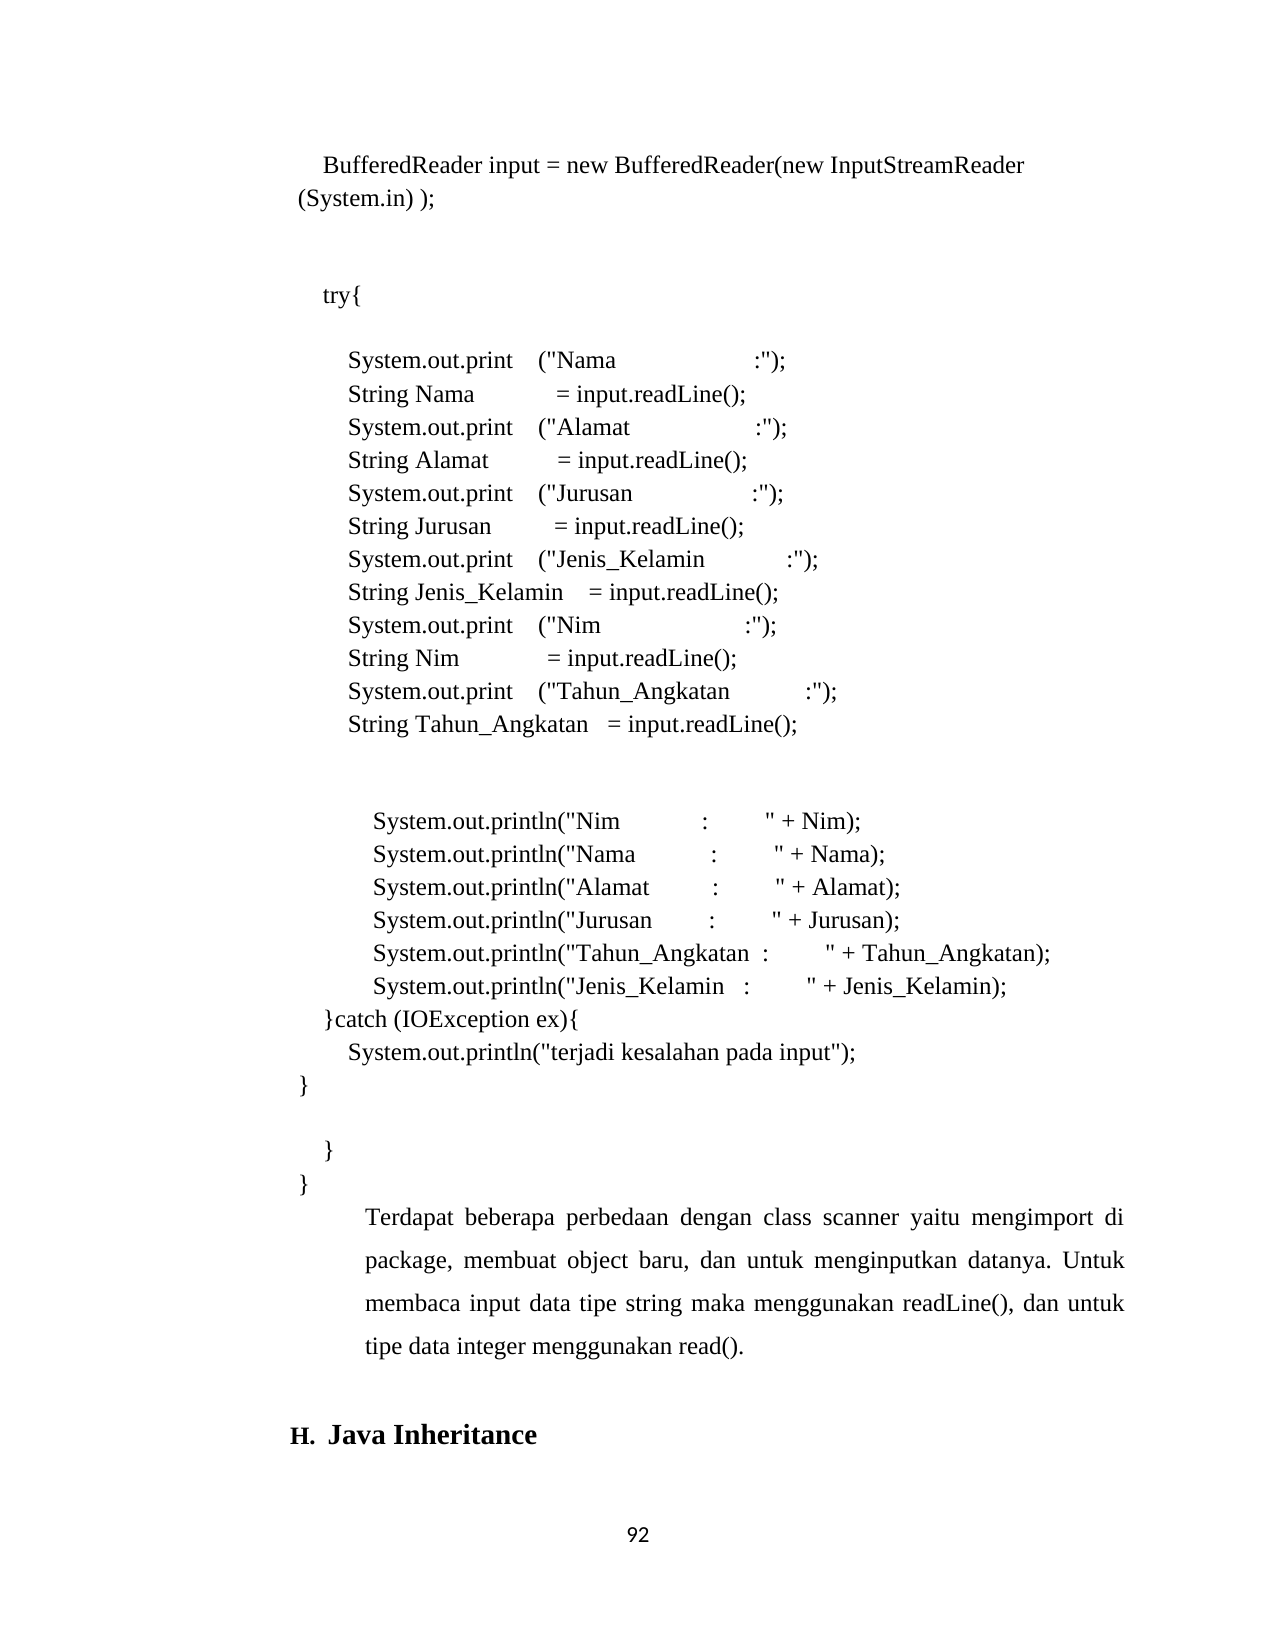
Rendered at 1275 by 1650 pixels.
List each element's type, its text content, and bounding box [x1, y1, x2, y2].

list System.out.println("terjadi kesalahan pada input"); [298, 1037, 1125, 1066]
list System.out.print ("Jenis_Kelamin :"); [298, 544, 1125, 572]
list Java Inheritance [290, 1417, 1125, 1451]
list System.out.println("Nama : " + Nama); [298, 839, 1125, 868]
list System.out.println("Tahun_Angkatan : " + Tahun_Angkatan); [298, 938, 1125, 967]
list } [298, 1169, 1125, 1197]
list System.out.print ("Nama :"); [298, 346, 1125, 374]
list System.out.println("Nim : " + Nim); [298, 806, 1125, 835]
list System.out.println("Alamat : " + Alamat); [298, 872, 1125, 901]
list String Tahun_Angkatan = input.readLine(); [298, 709, 1125, 738]
list String Jenis_Kelamin = input.readLine(); [298, 577, 1125, 606]
list String Nama = input.readLine(); [298, 379, 1125, 407]
list System.out.print ("Jurusan :"); [298, 478, 1125, 506]
list String Alamat = input.readLine(); [298, 445, 1125, 473]
list System.out.println("Jurusan : " + Jurusan); [298, 905, 1125, 934]
list } [298, 1136, 1125, 1164]
list } [298, 1070, 1125, 1099]
list System.out.print ("Nim :"); [298, 610, 1125, 638]
list try{ [298, 280, 1125, 309]
list String Nim = input.readLine(); [298, 643, 1125, 672]
list System.out.print ("Tahun_Angkatan :"); [298, 676, 1125, 704]
list Terdapat beberapa perbedaan dengan class scanner yaitu mengimport di package, membuat object baru, dan untuk menginputkan datanya. Untuk membaca input data tipe string maka menggunakan readLine(), dan untuk tipe data integer menggunakan read(). [365, 1202, 1125, 1360]
list BufferedReader input = new BufferedReader(new InputStreamReader (System.in) ); [298, 150, 1125, 212]
list }catch (IOException ex){ [298, 1004, 1125, 1033]
list System.out.println("Jenis_Kelamin : " + Jenis_Kelamin); [298, 971, 1125, 1000]
list System.out.print ("Alamat :"); [298, 412, 1125, 440]
list String Jurusan = input.readLine(); [298, 511, 1125, 539]
